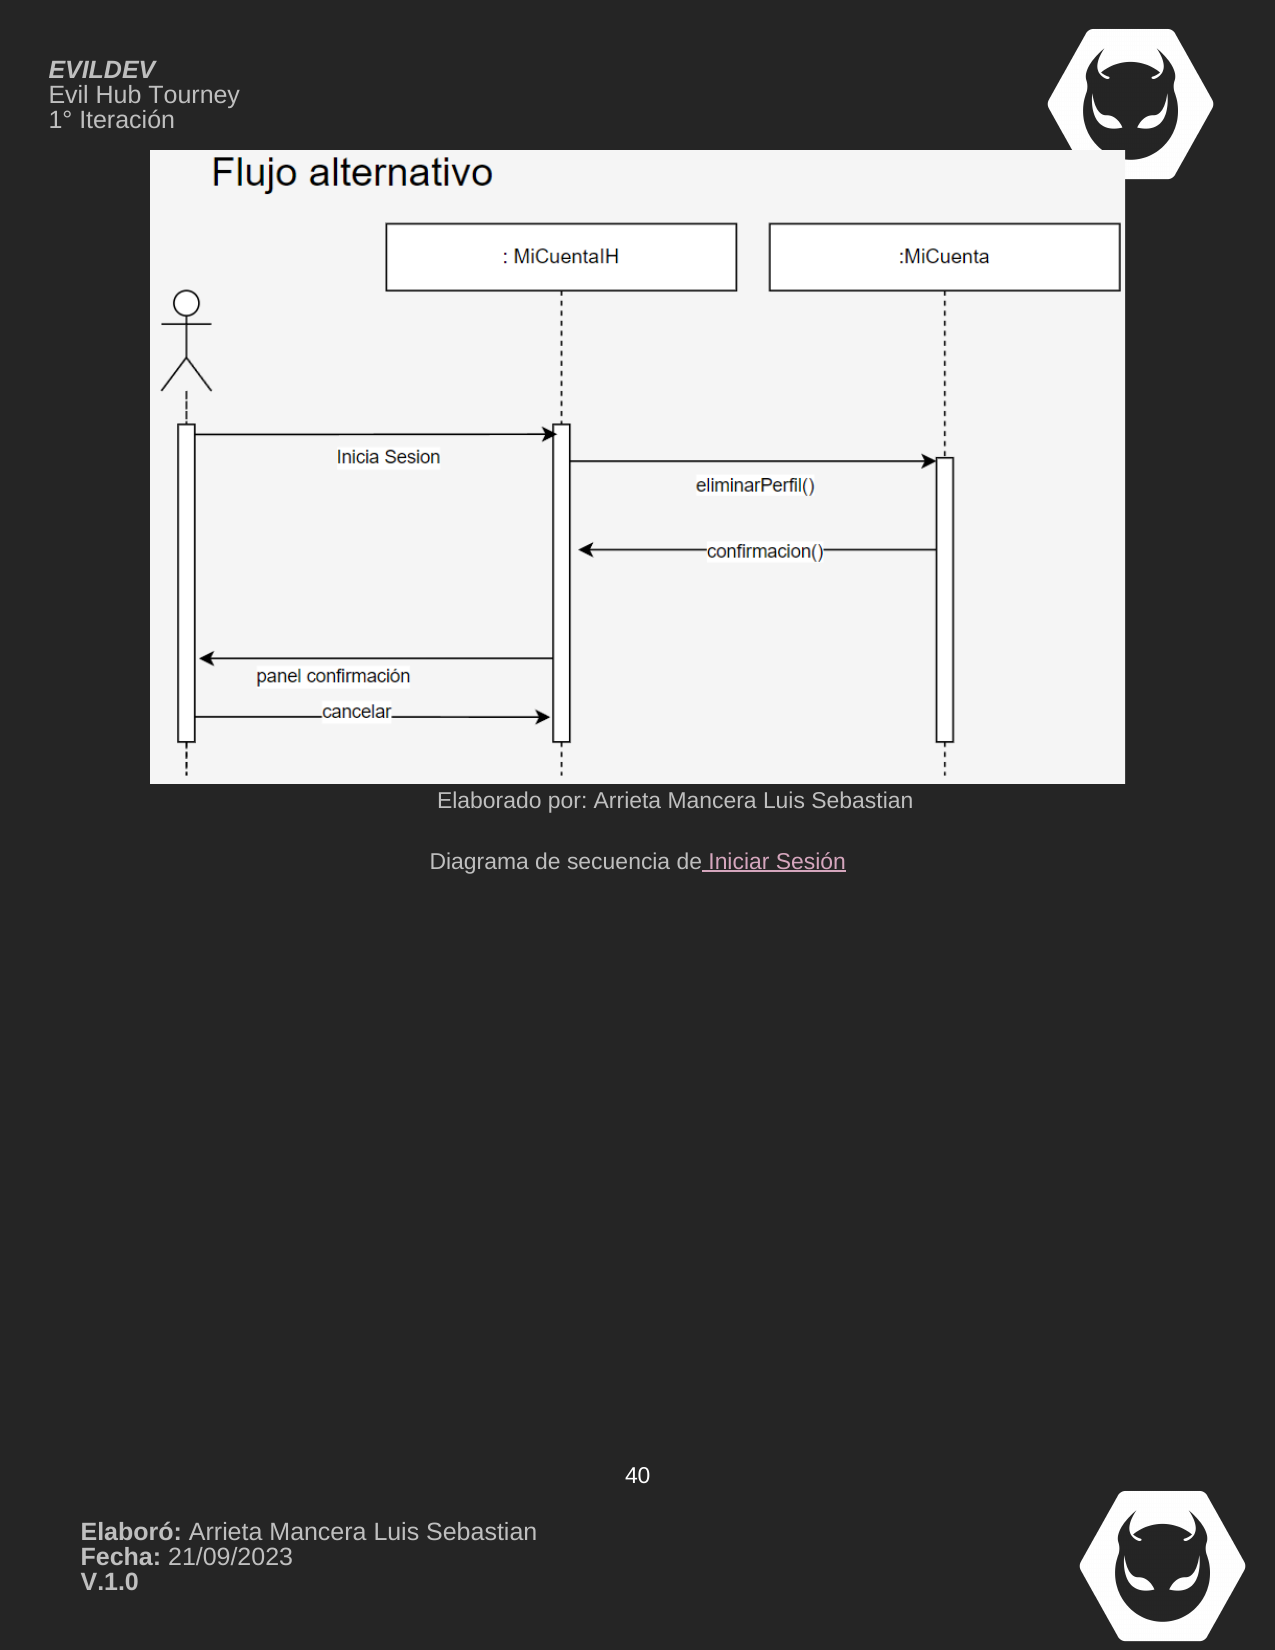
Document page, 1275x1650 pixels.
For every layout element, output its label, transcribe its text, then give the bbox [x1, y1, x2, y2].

text Elaborado por: Arrieta Mancera Luis Sebastian [150, 787, 1125, 813]
picture [150, 18, 1214, 784]
text Diagrama de secuencia de Iniciar Sesión [150, 848, 1125, 874]
picture [1079, 1480, 1246, 1650]
